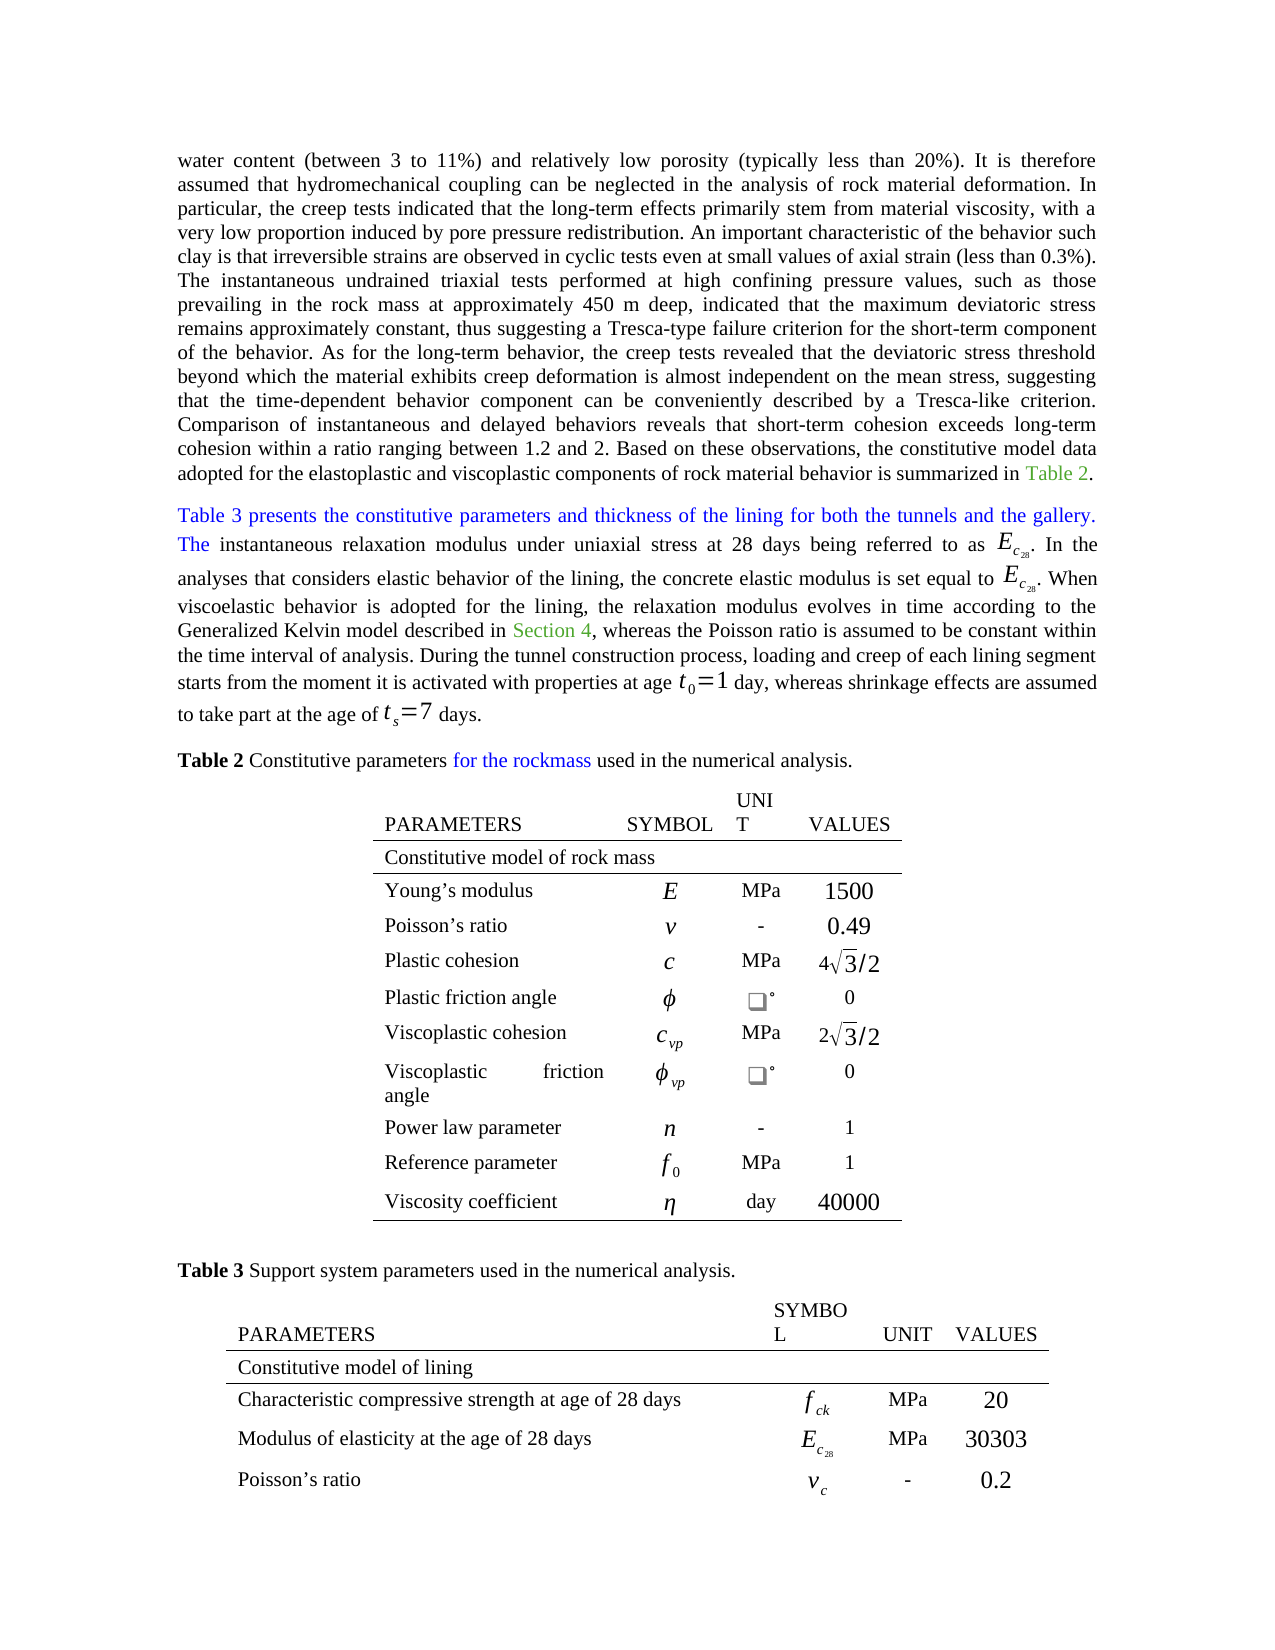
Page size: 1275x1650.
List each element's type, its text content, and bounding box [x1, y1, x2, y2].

text Table 3 Support system parameters used in the numerical analysis. [177, 1258, 1098, 1282]
table_cell MPa [725, 1016, 797, 1055]
text Table 2 Constitutive parameters for the rockmass used in the numerical analysis. [177, 748, 1098, 772]
table_cell [797, 1185, 902, 1220]
table_cell - [871, 1463, 944, 1502]
table_cell [797, 909, 902, 944]
table_cell 0 [797, 981, 902, 1016]
table_cell [615, 1111, 725, 1146]
table_cell Constitutive model of lining [226, 1351, 1048, 1382]
table_header SYMBOL [615, 785, 725, 840]
table_cell Viscoplastic cohesion [373, 1016, 615, 1055]
table_cell 0 [797, 1055, 902, 1111]
table_cell MPa [725, 1146, 797, 1185]
table_cell 4 [797, 944, 902, 981]
table_cell [944, 1422, 1048, 1463]
table_cell [762, 1422, 871, 1463]
table_cell Characteristic compressive strength at age of 28 days [226, 1384, 762, 1422]
table_cell Plastic cohesion [373, 944, 615, 981]
table_header UNIT [725, 785, 797, 840]
table_cell MPa [725, 874, 797, 909]
table_cell [615, 1055, 725, 1111]
table_cell [615, 874, 725, 909]
table_header VALUES [944, 1294, 1048, 1350]
table_cell [725, 981, 797, 1016]
table_cell Constitutive model of rock mass [373, 841, 902, 873]
table_cell [797, 874, 902, 909]
table_cell MPa [871, 1422, 944, 1463]
table_cell MPa [871, 1384, 944, 1422]
table_cell Reference parameter [373, 1146, 615, 1185]
table_header VALUES [797, 785, 902, 840]
table_cell - [725, 909, 797, 944]
table_cell Viscoplastic friction angle [373, 1055, 615, 1111]
table_cell [615, 981, 725, 1016]
table_cell [615, 1146, 725, 1185]
table_cell [615, 909, 725, 944]
table_cell [762, 1463, 871, 1502]
table_header UNIT [871, 1294, 944, 1350]
table_cell [615, 944, 725, 981]
text Table 3 presents the constitutive parameters and thickness of the lining for both the tunnels and the gallery. The instantaneous relaxation modulus under uniaxial stress at 28 days being referred to as . In the analyses that considers elastic behavior of the lining, the concrete elastic modulus is set equal to . When viscoelastic behavior is adopted for the lining, the relaxation modulus evolves in time according to the Generalized Kelvin model described in Section 4, whereas the Poisson ratio is assumed to be constant within the time interval of analysis. During the tunnel construction process, loading and creep of each lining segment starts from the moment it is activated with properties at age day, whereas shrinkage effects are assumed to take part at the age of days. [177, 503, 1098, 729]
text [177, 148, 1098, 484]
table_cell [944, 1384, 1048, 1422]
table_cell Power law parameter [373, 1111, 615, 1146]
table_cell Viscosity coefficient [373, 1185, 615, 1220]
table_cell [944, 1463, 1048, 1502]
table_cell day [725, 1185, 797, 1220]
table_cell Young’s modulus [373, 874, 615, 909]
table_cell [725, 1055, 797, 1111]
table_header SYMBOL [762, 1294, 871, 1350]
table_cell Plastic friction angle [373, 981, 615, 1016]
table_cell 1 [797, 1146, 902, 1185]
table_cell Poisson’s ratio [226, 1463, 762, 1502]
table_cell - [725, 1111, 797, 1146]
table_header PARAMETERS [373, 785, 615, 840]
table_cell [615, 1016, 725, 1055]
table_cell Poisson’s ratio [373, 909, 615, 944]
table_cell [762, 1384, 871, 1422]
table_cell MPa [725, 944, 797, 981]
table_cell 2 [797, 1016, 902, 1055]
table_cell 1 [797, 1111, 902, 1146]
table_cell [615, 1185, 725, 1220]
table_cell Modulus of elasticity at the age of 28 days [226, 1422, 762, 1463]
table_header PARAMETERS [226, 1294, 762, 1350]
